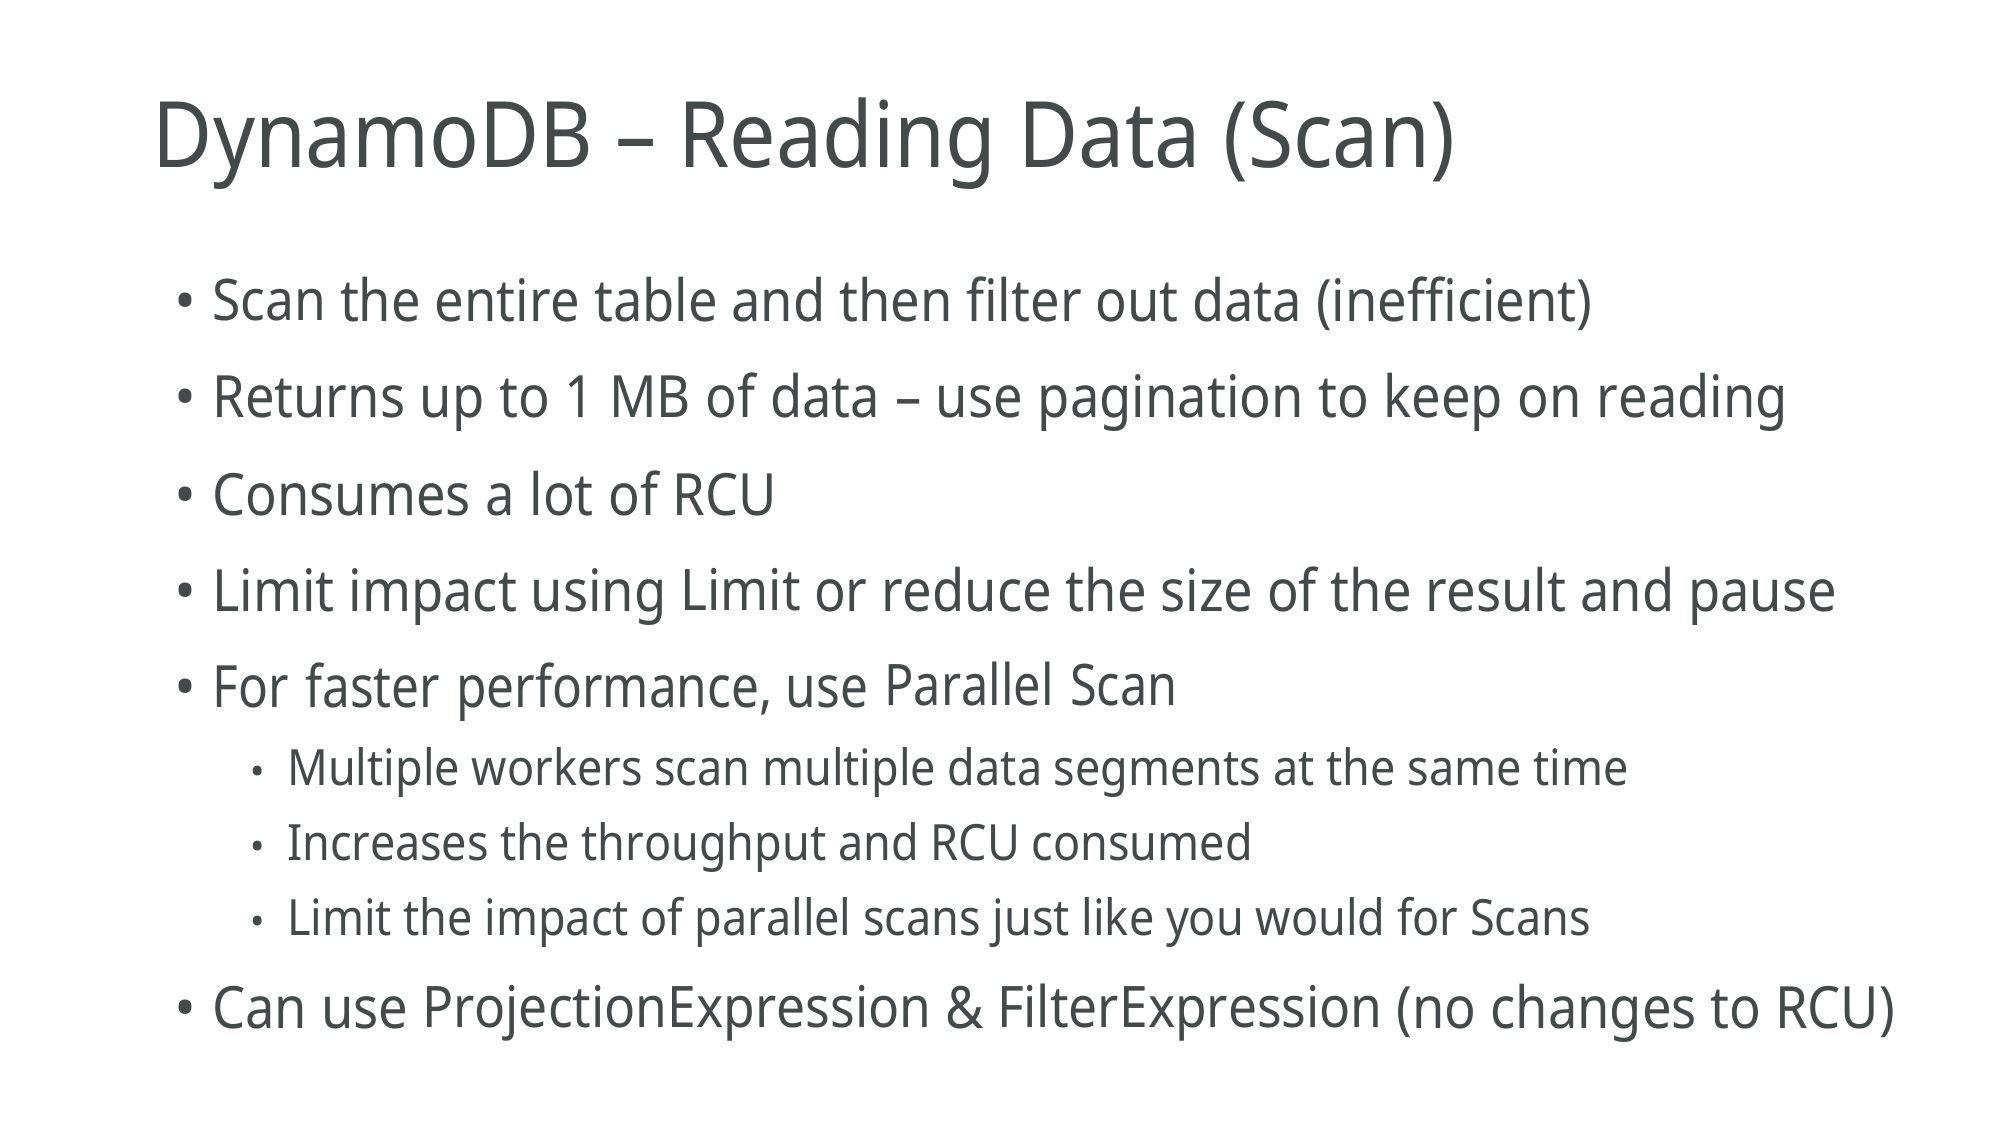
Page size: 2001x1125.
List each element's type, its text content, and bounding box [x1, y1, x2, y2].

list For faster performance, use Parallel Scan [174, 644, 1992, 724]
list Increases the throughput and RCU consumed [249, 807, 1992, 875]
list Limit impact using Limit or reduce the size of the result and pause [174, 549, 1992, 629]
list Multiple workers scan multiple data segments at the same time [249, 732, 1992, 800]
list Limit the impact of parallel scans just like you would for Scans [249, 882, 1992, 951]
subtitle DynamoDB – Reading Data (Scan) [152, 69, 1992, 194]
list Scan the entire table and then filter out data (inefficient) [174, 259, 1992, 339]
list Consumes a lot of RCU [174, 453, 1992, 532]
list Returns up to 1 MB of data – use pagination to keep on reading [174, 355, 1992, 434]
list Can use ProjectionExpression & FilterExpression (no changes to RCU) [174, 966, 1992, 1046]
